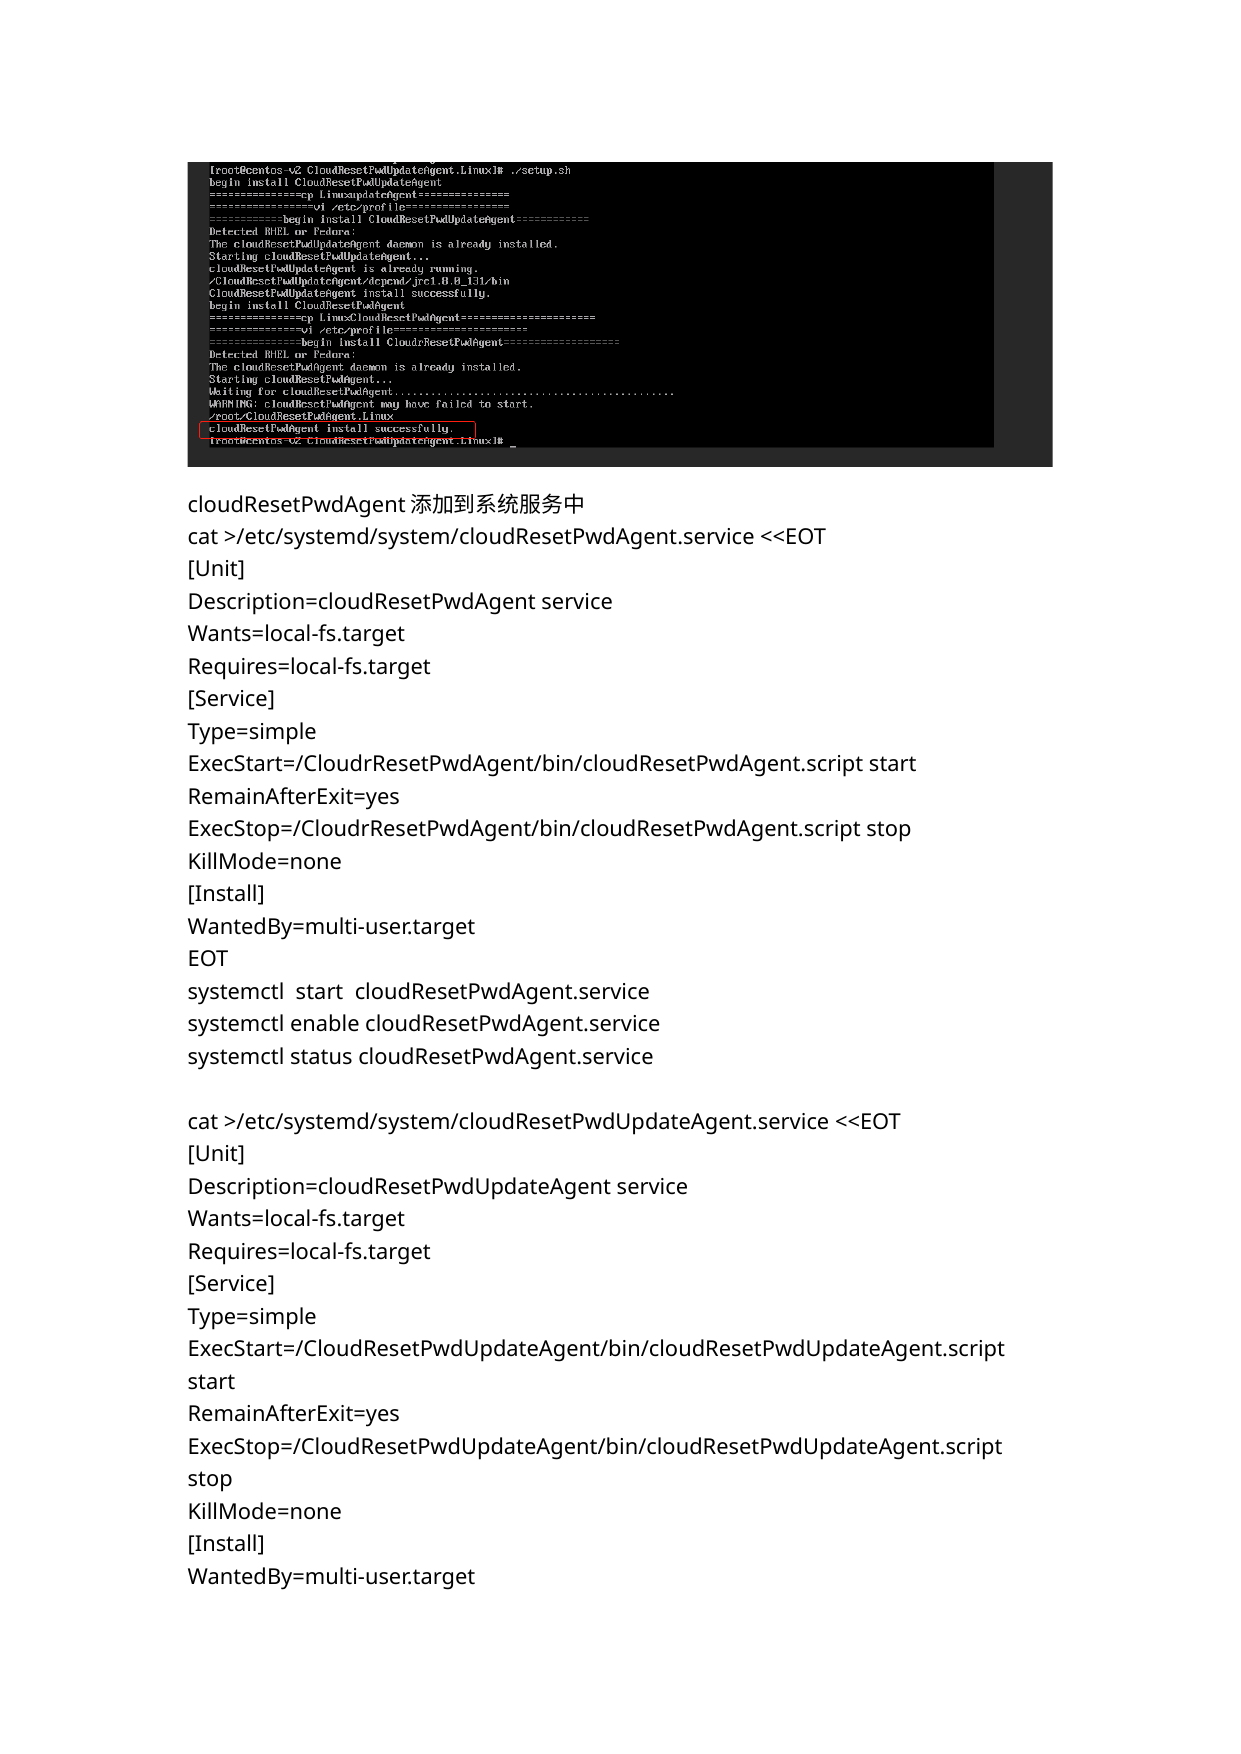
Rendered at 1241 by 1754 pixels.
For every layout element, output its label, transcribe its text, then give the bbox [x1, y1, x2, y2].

text RemainAfterExit=yes [187, 779, 1053, 812]
text cat >/etc/systemd/system/cloudResetPwdUpdateAgent.service <<EOT [187, 1104, 1053, 1137]
text WantedBy=multi-user.target [187, 1559, 1053, 1592]
text [Service] [187, 1267, 1053, 1299]
text KillMode=none [187, 844, 1053, 877]
text ExecStop=/CloudrResetPwdAgent/bin/cloudResetPwdAgent.script stop [187, 812, 1053, 844]
text cat >/etc/systemd/system/cloudResetPwdAgent.service <<EOT [187, 519, 1053, 552]
text ExecStop=/CloudResetPwdUpdateAgent/bin/cloudResetPwdUpdateAgent.script stop [187, 1429, 1053, 1494]
text [Unit] [187, 1137, 1053, 1169]
text Type=simple [187, 714, 1053, 747]
text ExecStart=/CloudResetPwdUpdateAgent/bin/cloudResetPwdUpdateAgent.script start [187, 1332, 1053, 1397]
text cloudResetPwdAgent添加到系统服务中 [187, 487, 1053, 519]
text RemainAfterExit=yes [187, 1397, 1053, 1429]
picture [187, 162, 1053, 467]
text EOT [187, 942, 1053, 974]
text Wants=local-fs.target [187, 617, 1053, 649]
text systemctl start cloudResetPwdAgent.service [187, 974, 1053, 1007]
text systemctl enable cloudResetPwdAgent.service [187, 1007, 1053, 1039]
text ExecStart=/CloudrResetPwdAgent/bin/cloudResetPwdAgent.script start [187, 747, 1053, 779]
text Type=simple [187, 1299, 1053, 1332]
text Requires=local-fs.target [187, 649, 1053, 682]
text Requires=local-fs.target [187, 1234, 1053, 1267]
text KillMode=none [187, 1494, 1053, 1527]
text [Install] [187, 1527, 1053, 1559]
text Description=cloudResetPwdUpdateAgent service [187, 1169, 1053, 1202]
text [Install] [187, 877, 1053, 909]
text [Service] [187, 682, 1053, 714]
text [Unit] [187, 552, 1053, 584]
text Wants=local-fs.target [187, 1202, 1053, 1234]
text WantedBy=multi-user.target [187, 909, 1053, 942]
text Description=cloudResetPwdAgent service [187, 584, 1053, 617]
text systemctl status cloudResetPwdAgent.service [187, 1039, 1053, 1072]
